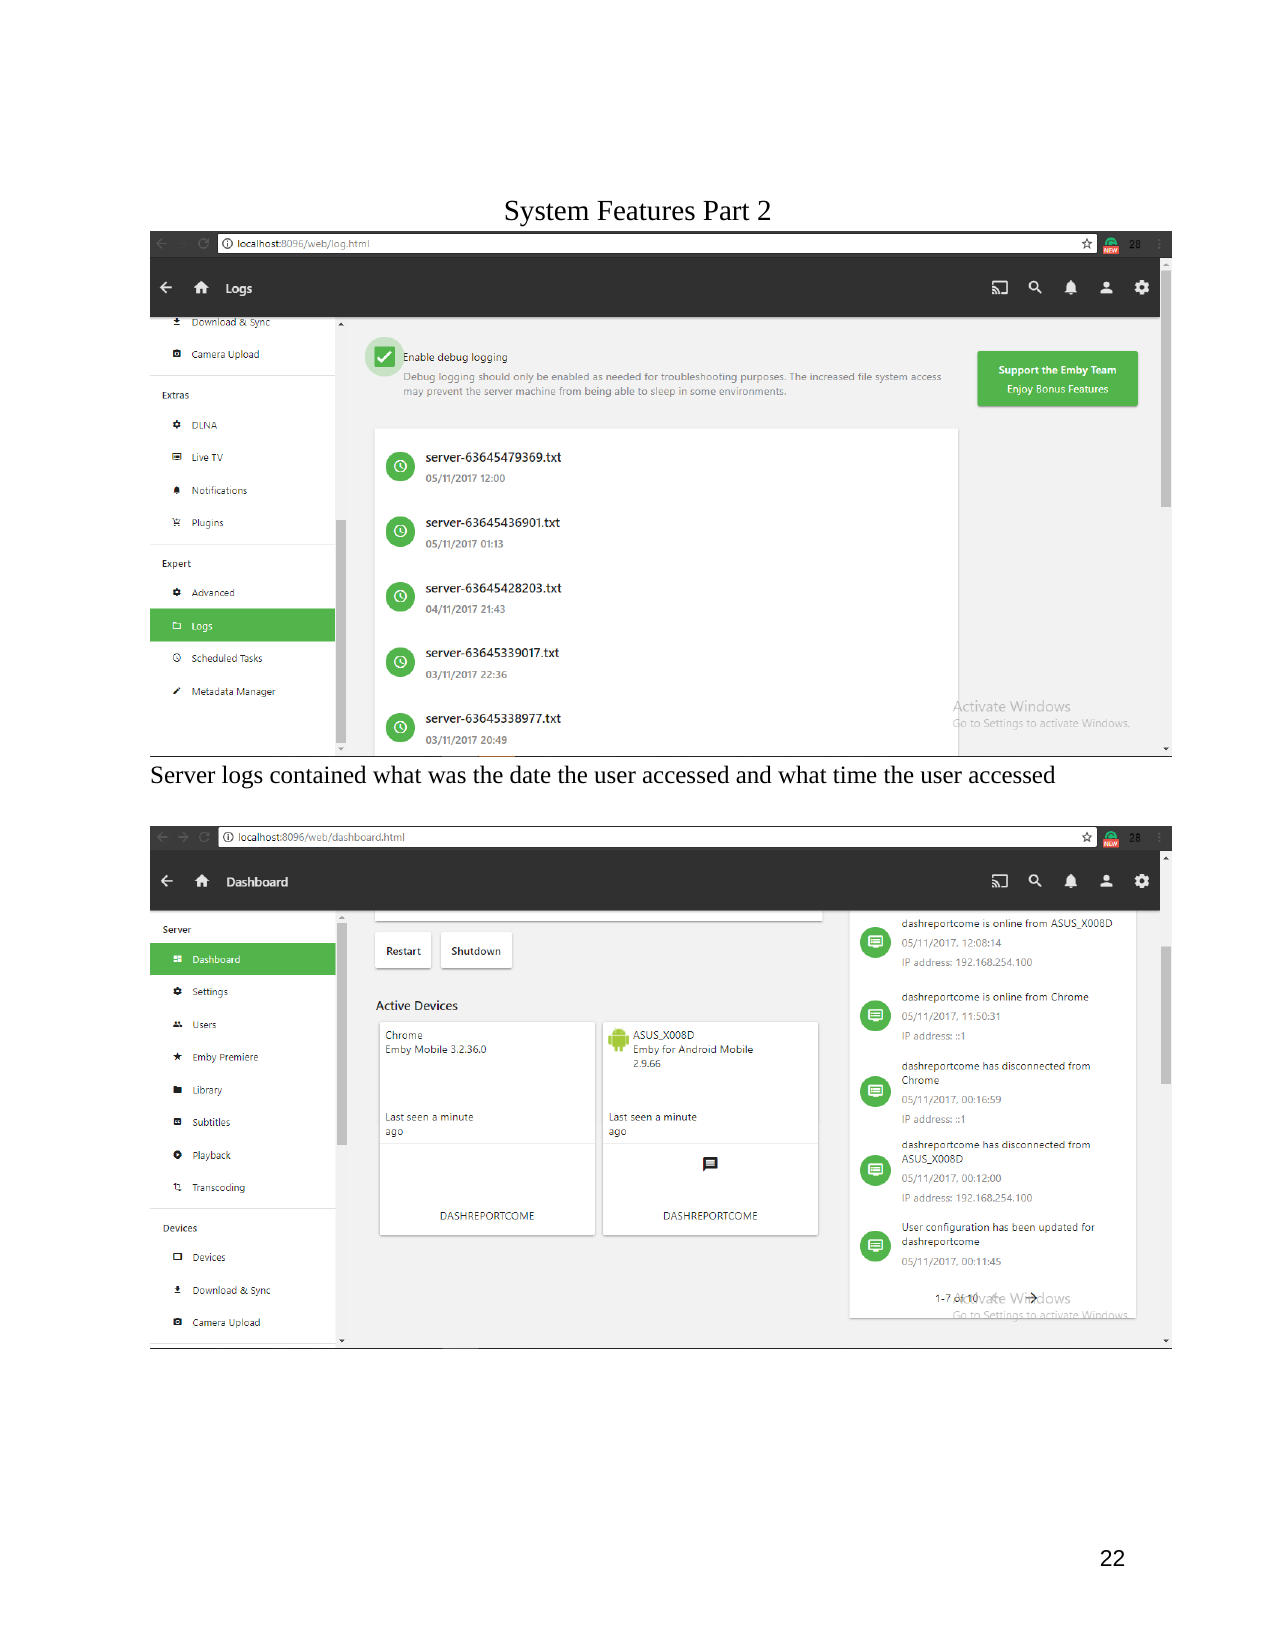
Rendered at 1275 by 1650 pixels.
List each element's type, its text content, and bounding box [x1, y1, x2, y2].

text System Features Part 2 [150, 193, 1125, 226]
picture [150, 826, 1172, 1349]
text Server logs contained what was the date the user accessed and what time the user accessed [150, 760, 1125, 789]
picture [150, 231, 1172, 757]
